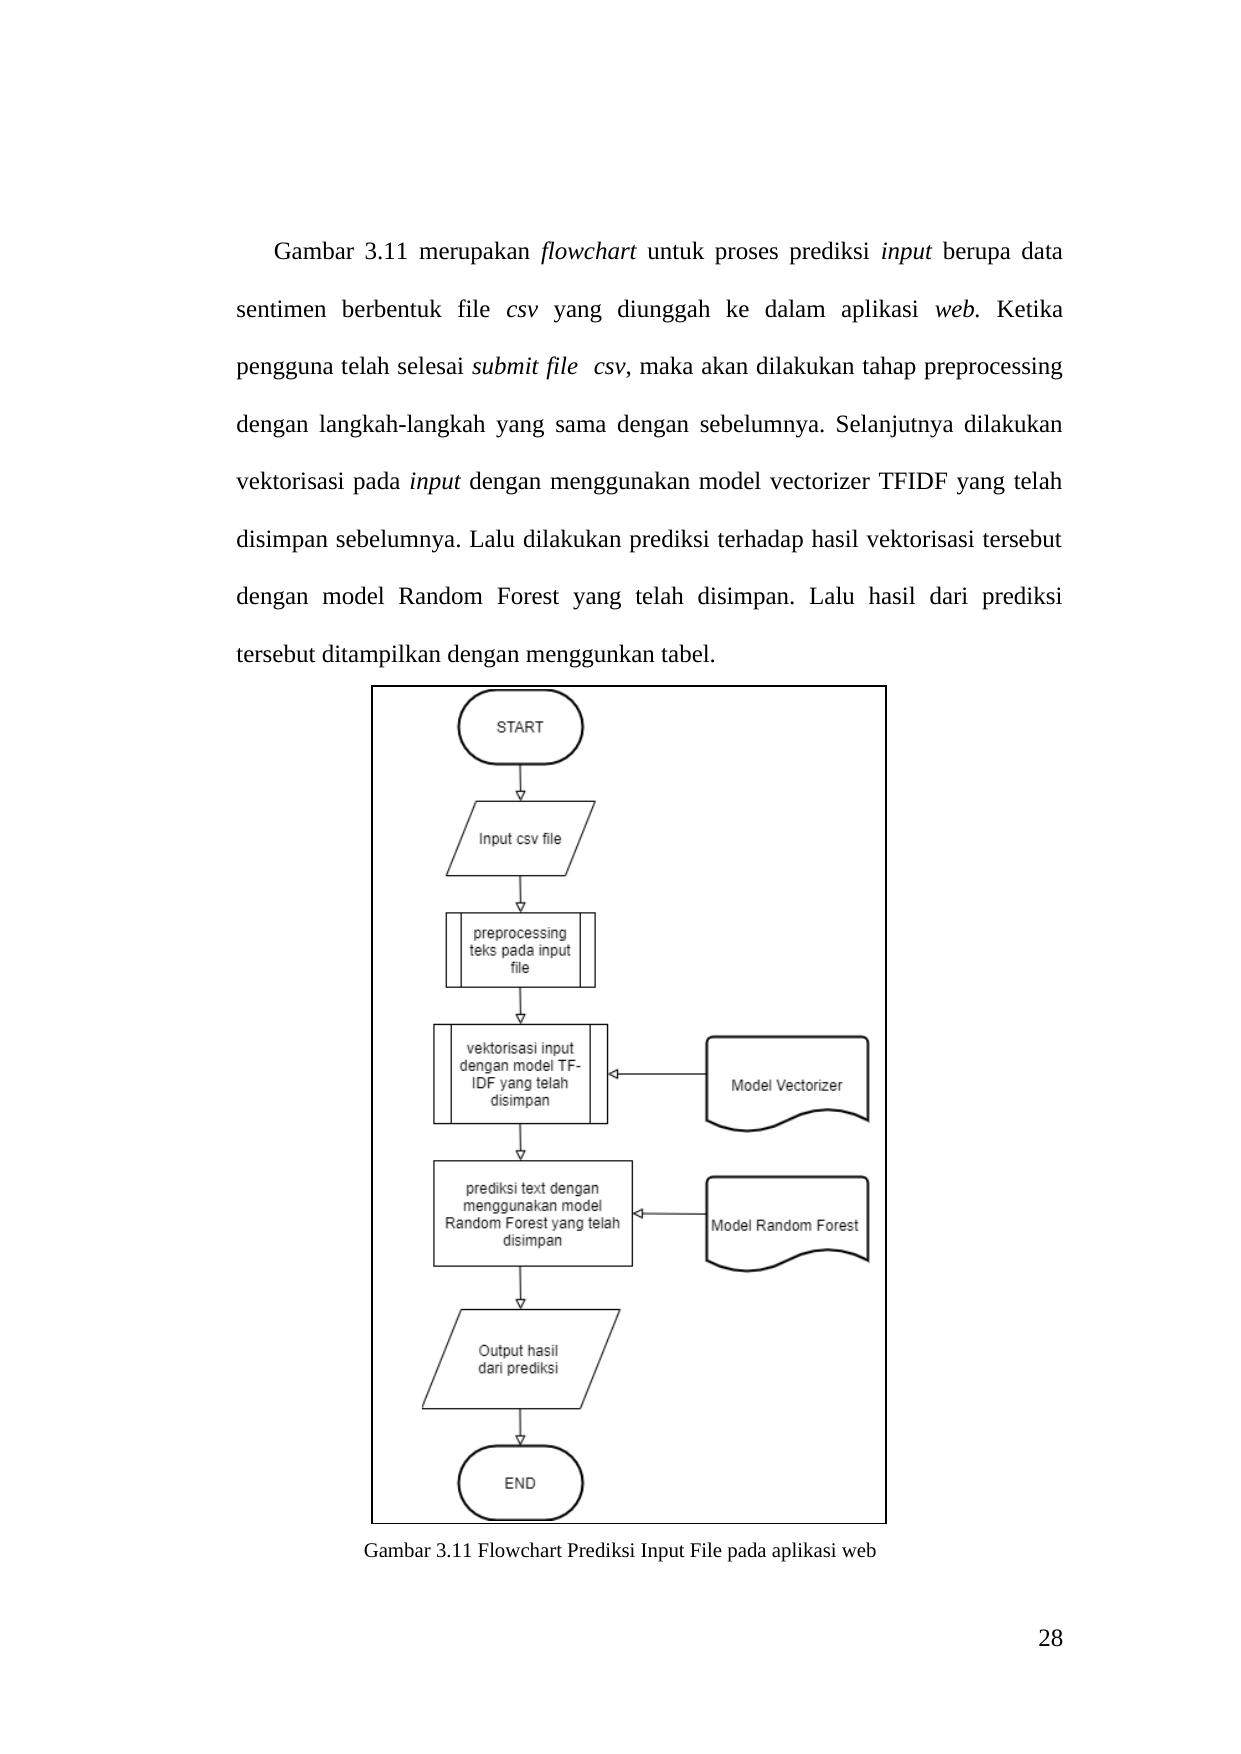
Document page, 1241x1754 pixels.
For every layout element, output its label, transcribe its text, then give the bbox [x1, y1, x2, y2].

picture [421, 689, 870, 1521]
text Gambar 3.11 merupakan flowchart untuk proses prediksi input berupa data sentimen berbentuk file csv yang diunggah ke dalam aplikasi web. Ketika pengguna telah selesai submit file csv, maka akan dilakukan tahap preprocessing dengan langkah-langkah yang sama dengan sebelumnya. Selanjutnya dilakukan vektorisasi pada input dengan menggunakan model vectorizer TFIDF yang telah disimpan sebelumnya. Lalu dilakukan prediksi terhadap hasil vektorisasi tersebut dengan model Random Forest yang telah disimpan. Lalu hasil dari prediksi tersebut ditampilkan dengan menggunkan tabel. [236, 236, 1063, 667]
